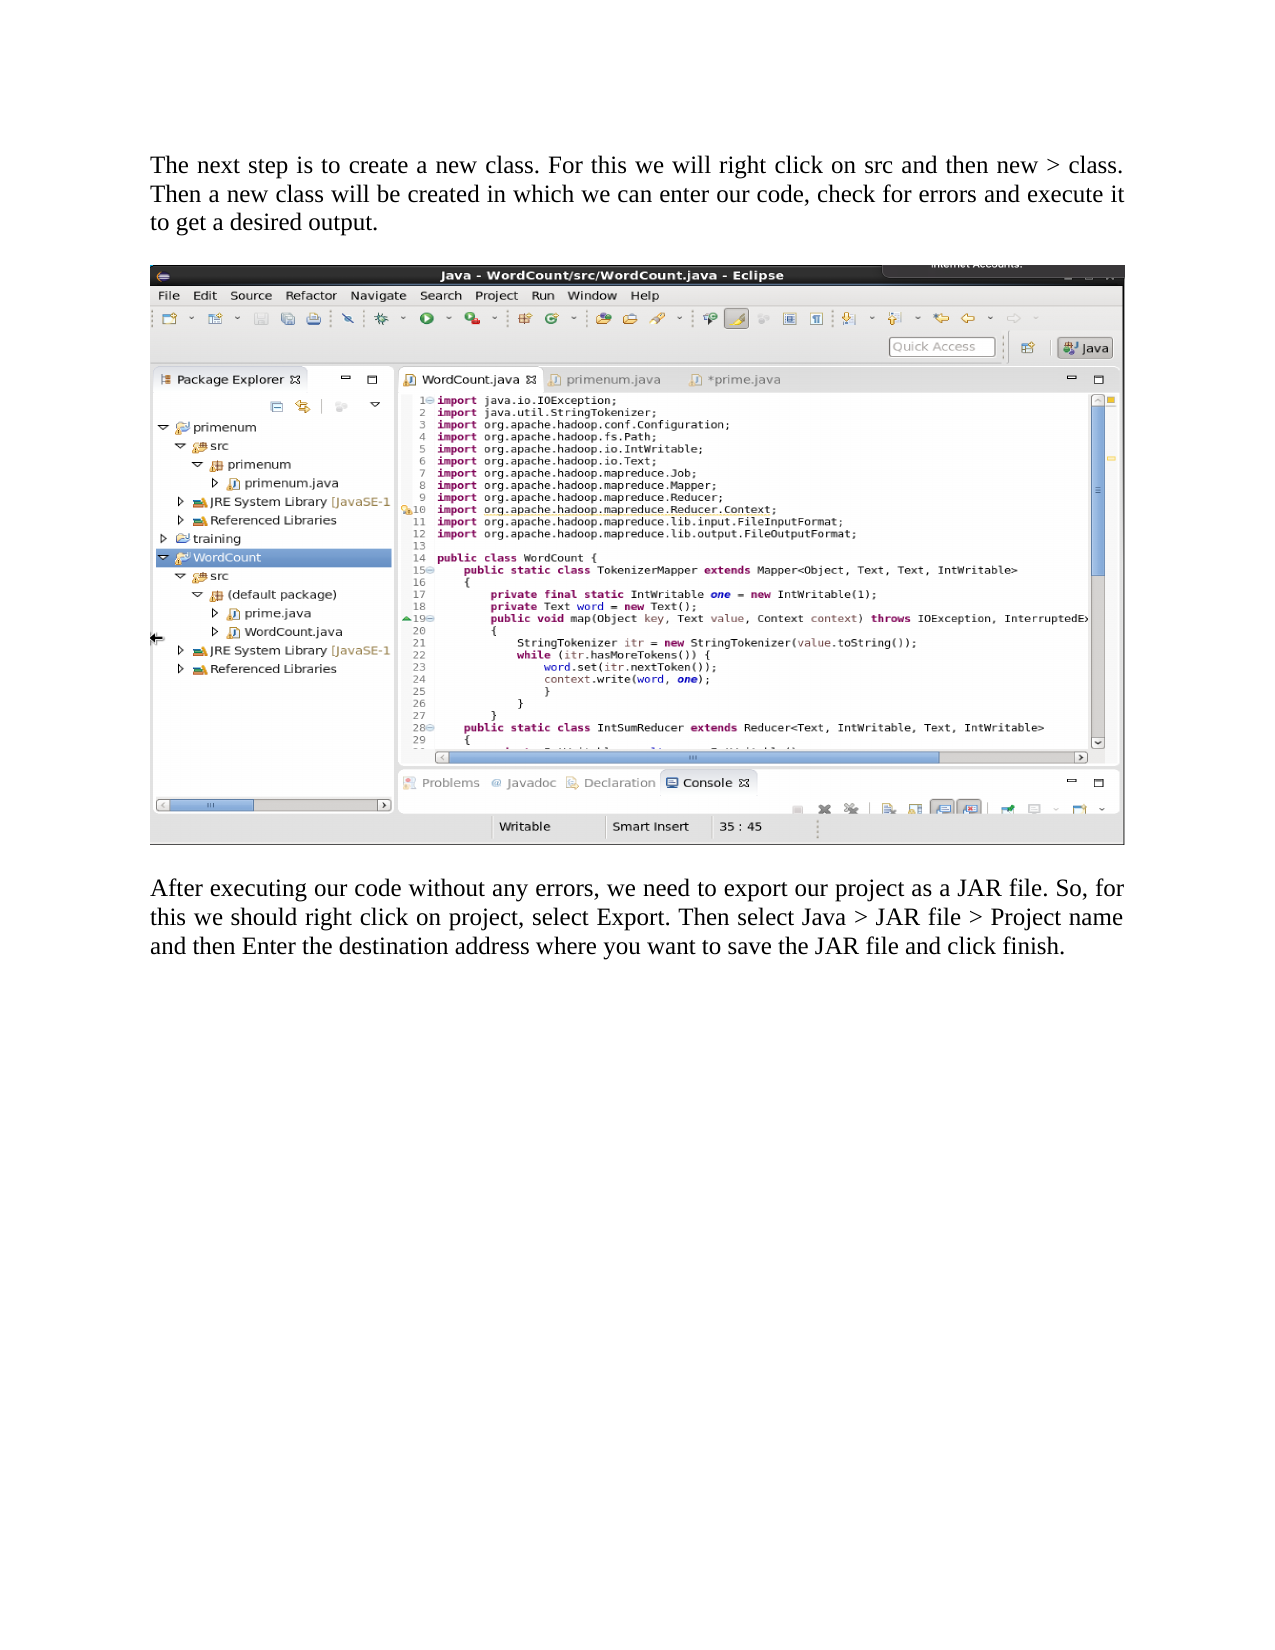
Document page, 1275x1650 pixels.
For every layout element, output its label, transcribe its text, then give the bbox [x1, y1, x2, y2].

picture [150, 265, 1125, 845]
text The next step is to create a new class. For this we will right click on src and then new > class. Then a new class will be created in which we can enter our code, check for errors and execute it to get a desired output. [150, 150, 1125, 236]
text After executing our code without any errors, we need to export our project as a JAR file. So, for this we should right click on project, select Export. Then select Java > JAR file > Project name and then Enter the destination address where you want to save the JAR file and click finish. [150, 873, 1125, 959]
